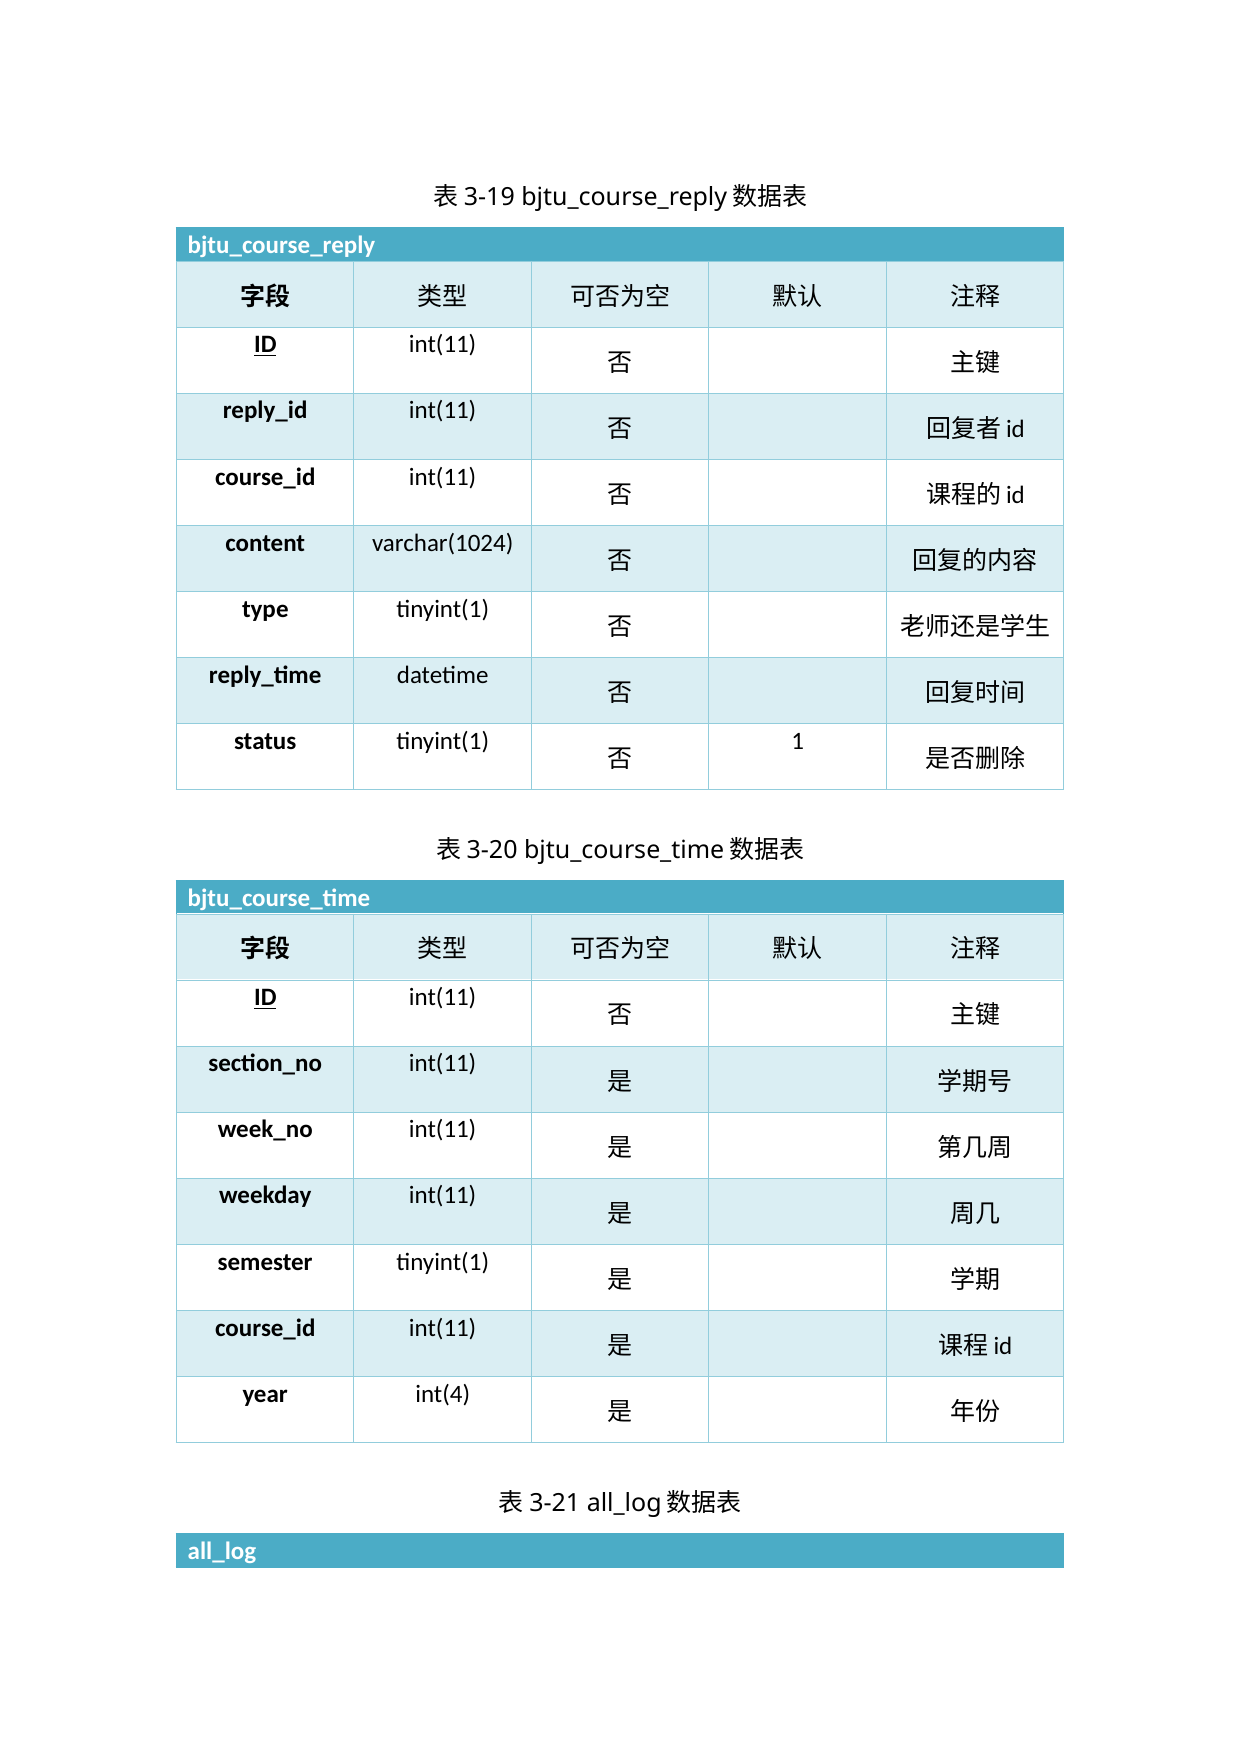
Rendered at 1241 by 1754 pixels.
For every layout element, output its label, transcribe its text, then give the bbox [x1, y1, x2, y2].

table_cell int(4) [354, 1377, 531, 1442]
table_cell 是否删除 [887, 724, 1063, 789]
table_cell 注释 [887, 915, 1063, 979]
table_cell weekday [177, 1179, 353, 1244]
table_cell 可否为空 [532, 262, 708, 327]
table_cell 主键 [887, 981, 1063, 1046]
table_cell int(11) [354, 460, 531, 525]
table_cell status [177, 724, 353, 789]
table_cell 否 [532, 328, 708, 393]
table_cell [709, 658, 886, 723]
table_header all_log [177, 1534, 1063, 1566]
table_cell 是 [532, 1047, 708, 1112]
table_cell int(11) [354, 1311, 531, 1376]
table_cell [709, 1113, 886, 1178]
table_cell 回复时间 [887, 658, 1063, 723]
table_cell 回复的内容 [887, 526, 1063, 591]
table_cell int(11) [354, 1179, 531, 1244]
text 表 3-20 bjtu_course_time数据表 [187, 815, 1053, 880]
table_cell 否 [532, 460, 708, 525]
table_cell 学期 [887, 1245, 1063, 1310]
table_cell 类型 [354, 915, 531, 979]
table_cell 是 [532, 1113, 708, 1178]
table_cell course_id [177, 1311, 353, 1376]
table_cell [709, 1245, 886, 1310]
table_cell [709, 1179, 886, 1244]
table_cell 否 [532, 526, 708, 591]
table_cell varchar(1024) [354, 526, 531, 591]
table_cell 否 [532, 658, 708, 723]
table_cell 字段 [177, 915, 353, 979]
table_cell ID [177, 328, 353, 393]
table_cell 第几周 [887, 1113, 1063, 1178]
table_cell 否 [532, 394, 708, 459]
table_cell 否 [532, 981, 708, 1046]
table_cell year [177, 1377, 353, 1442]
table_cell 可否为空 [532, 915, 708, 979]
table_cell 否 [532, 724, 708, 789]
table_cell tinyint(1) [354, 1245, 531, 1310]
table_cell [709, 394, 886, 459]
table_cell int(11) [354, 394, 531, 459]
table_header bjtu_course_time [177, 881, 1063, 913]
table_cell 主键 [887, 328, 1063, 393]
table_cell [709, 526, 886, 591]
table_cell datetime [354, 658, 531, 723]
table_cell int(11) [354, 981, 531, 1046]
table_cell 类型 [354, 262, 531, 327]
table_cell [709, 981, 886, 1046]
table_cell 默认 [709, 262, 886, 327]
table_cell tinyint(1) [354, 592, 531, 657]
table_cell [709, 1047, 886, 1112]
table_cell 字段 [177, 262, 353, 327]
table_cell content [177, 526, 353, 591]
table_cell 是 [532, 1311, 708, 1376]
table_cell int(11) [354, 1113, 531, 1178]
table_cell [709, 592, 886, 657]
table_cell int(11) [354, 1047, 531, 1112]
table_cell section_no [177, 1047, 353, 1112]
table_cell week_no [177, 1113, 353, 1178]
table_cell 1 [709, 724, 886, 789]
table_cell course_id [177, 460, 353, 525]
table_cell semester [177, 1245, 353, 1310]
table_cell reply_time [177, 658, 353, 723]
table_cell 年份 [887, 1377, 1063, 1442]
table_cell 是 [532, 1245, 708, 1310]
text 表 3-21 all_log数据表 [187, 1468, 1053, 1533]
table_cell 学期号 [887, 1047, 1063, 1112]
table_cell 默认 [709, 915, 886, 979]
table_cell type [177, 592, 353, 657]
table_cell 回复者id [887, 394, 1063, 459]
table_cell [709, 328, 886, 393]
text 表 3-19 bjtu_course_reply数据表 [187, 162, 1053, 227]
table_cell 否 [532, 592, 708, 657]
table_cell 周几 [887, 1179, 1063, 1244]
table_cell [709, 460, 886, 525]
table_cell ID [177, 981, 353, 1046]
table_cell 课程id [887, 1311, 1063, 1376]
table_cell [709, 1311, 886, 1376]
table_cell 是 [532, 1377, 708, 1442]
table_cell 老师还是学生 [887, 592, 1063, 657]
table_header bjtu_course_reply [177, 228, 1063, 261]
table_cell 注释 [887, 262, 1063, 327]
table_cell tinyint(1) [354, 724, 531, 789]
table_cell 课程的id [887, 460, 1063, 525]
table_cell int(11) [354, 328, 531, 393]
table_cell 是 [532, 1179, 708, 1244]
table_cell reply_id [177, 394, 353, 459]
table_cell [709, 1377, 886, 1442]
